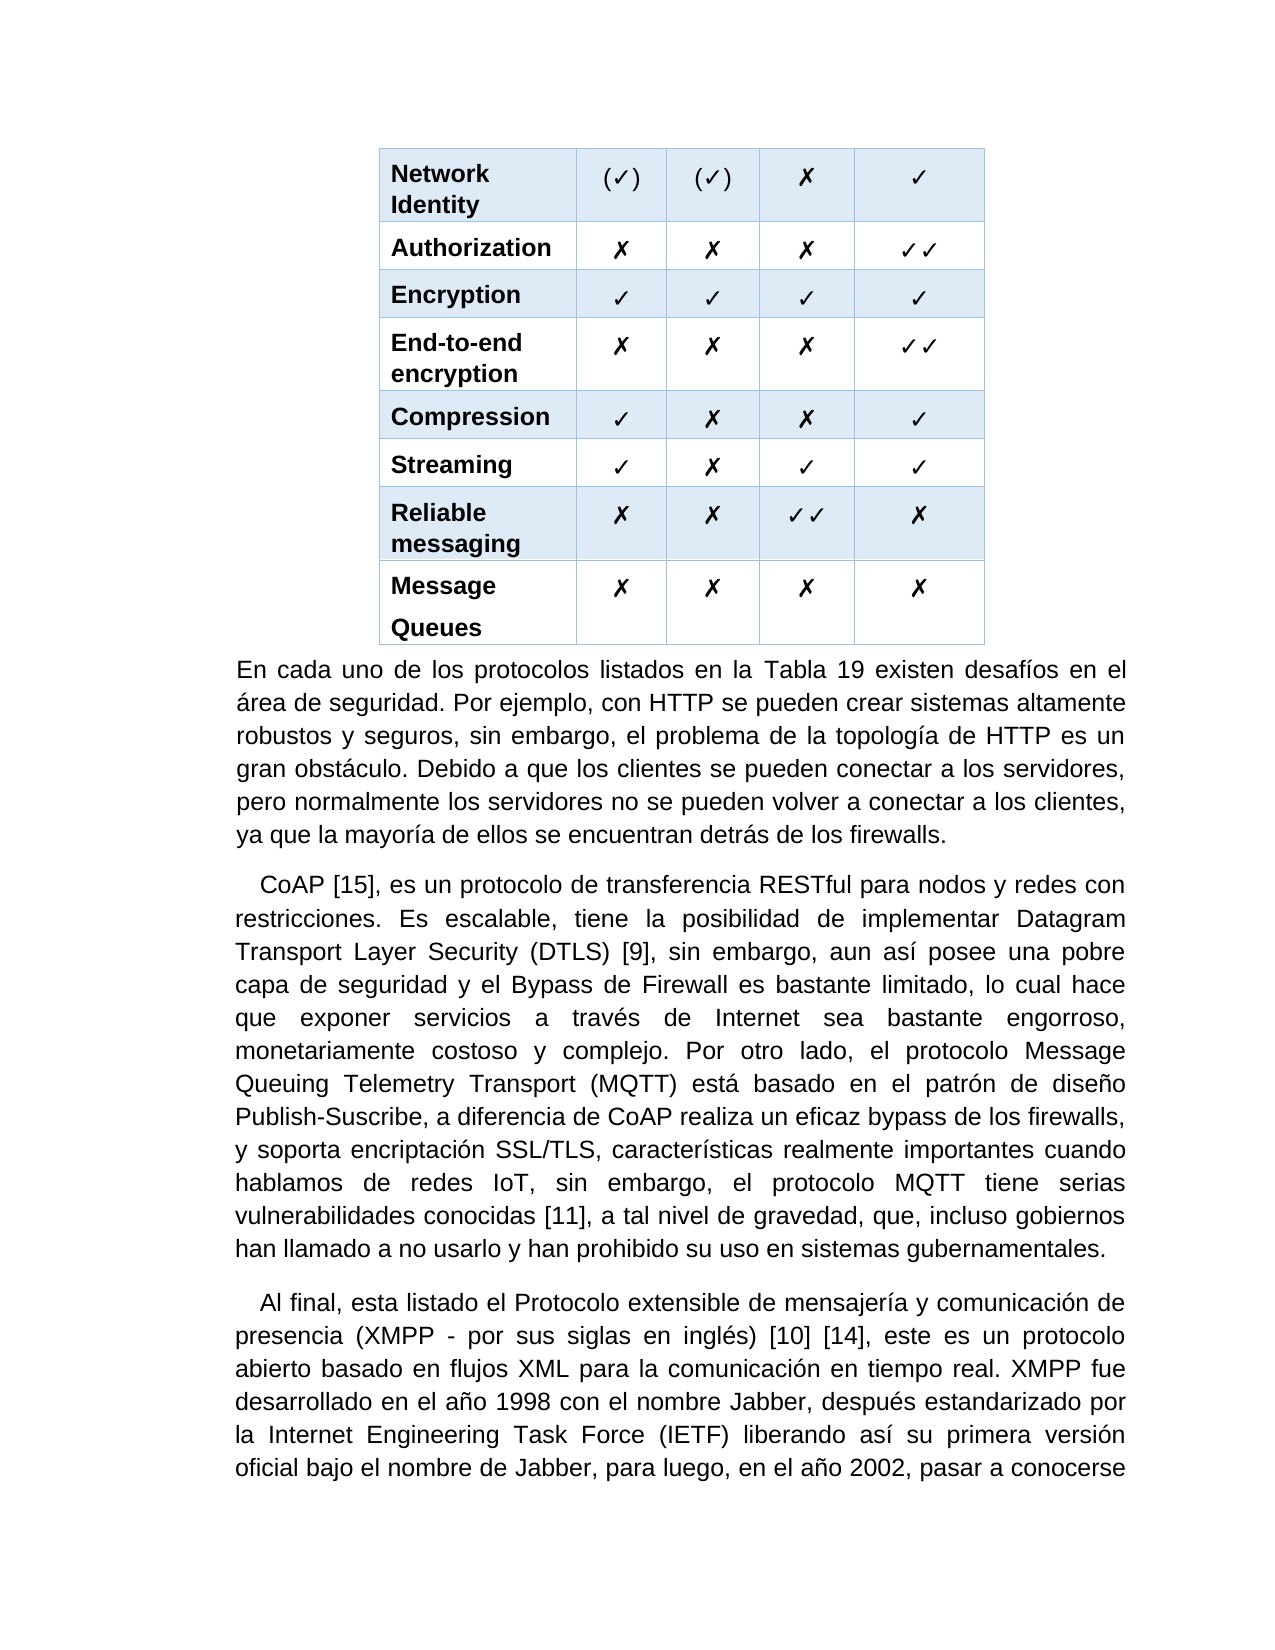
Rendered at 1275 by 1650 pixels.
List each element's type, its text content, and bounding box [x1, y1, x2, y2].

table_cell ✓ [577, 391, 666, 438]
table_cell Message Queues [380, 561, 576, 643]
table_cell ✗ [760, 391, 854, 438]
table_cell ✗ [577, 561, 666, 643]
table_cell ✗ [667, 391, 759, 438]
table_cell ✓ [577, 270, 666, 317]
table_cell ✗ [667, 487, 759, 559]
table_cell Encryption [380, 270, 576, 317]
table_cell ✗ [577, 318, 666, 390]
table_cell ✓✓ [855, 318, 984, 390]
table_cell Network Identity [380, 149, 576, 221]
table_cell ✓ [855, 149, 984, 221]
text CoAP [15], es un protocolo de transferencia RESTful para nodos y redes con restricciones. Es escalable, tiene la posibilidad de implementar Datagram Transport Layer Security (DTLS) [9], sin embargo, así posee una pobre capa de seguridad y el Bypass de Firewall es bastante limitado, lo cual hace que exponer servicios a través de Internet sea bastante engorroso, monetariamente costoso y complejo. Por otro lado, el protocolo Message Queuing Telemetry Transport (MQTT) está basado en el patrón de diseño Publish-Suscribe, a diferencia de CoAP realiza un eficaz bypass de los firewalls, y soporta encriptación SSL/TLS, características realmente importantes cuando hablamos de redes IoT, sin embargo, el protocolo MQTT tiene serias vulnerabilidades conocidas [11], a tal nivel de gravedad, que, incluso gobiernos han llamado a no usarlo y han prohibido su uso en sistemas gubernamentales. [235, 871, 1127, 1262]
table_cell ✗ [667, 561, 759, 643]
table_cell ✗ [855, 561, 984, 643]
table_cell (✓) [577, 149, 666, 221]
table_cell ✓ [855, 391, 984, 438]
table_cell (✓) [667, 149, 759, 221]
table_cell ✗ [760, 318, 854, 390]
table_cell ✗ [760, 222, 854, 269]
table_cell ✗ [760, 149, 854, 221]
table_cell ✓✓ [855, 222, 984, 269]
table_cell ✓✓ [760, 487, 854, 559]
table_cell ✓ [760, 270, 854, 317]
table_cell ✗ [855, 487, 984, 559]
table_cell ✗ [667, 318, 759, 390]
table_cell ✓ [855, 439, 984, 486]
table_cell ✓ [577, 439, 666, 486]
table_cell ✓ [667, 270, 759, 317]
table_cell ✓ [760, 439, 854, 486]
table_cell Compression [380, 391, 576, 438]
table_cell ✗ [760, 561, 854, 643]
table_cell ✗ [667, 222, 759, 269]
table_cell End-to-end encryption [380, 318, 576, 390]
table_cell ✗ [577, 487, 666, 559]
table_cell Reliable messaging [380, 487, 576, 559]
text En cada uno de los protocolos listados en la existen desafíos en el área de seguridad. Por ejemplo, con HTTP se pueden crear sistemas altamente robustos y seguros, sin embargo, el problema de la topología de HTTP es un gran obstáculo. Debido a que los clientes se pueden conectar a los servidores, pero normalmente los servidores no se pueden volver a conectar a los clientes, ya que la mayoría de ellos se encuentran detrás de los firewalls. [236, 655, 1127, 849]
table_cell ✗ [667, 439, 759, 486]
table_cell ✓ [855, 270, 984, 317]
table_cell ✗ [577, 222, 666, 269]
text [235, 1288, 1127, 1481]
table_cell Authorization [380, 222, 576, 269]
table_cell Streaming [380, 439, 576, 486]
